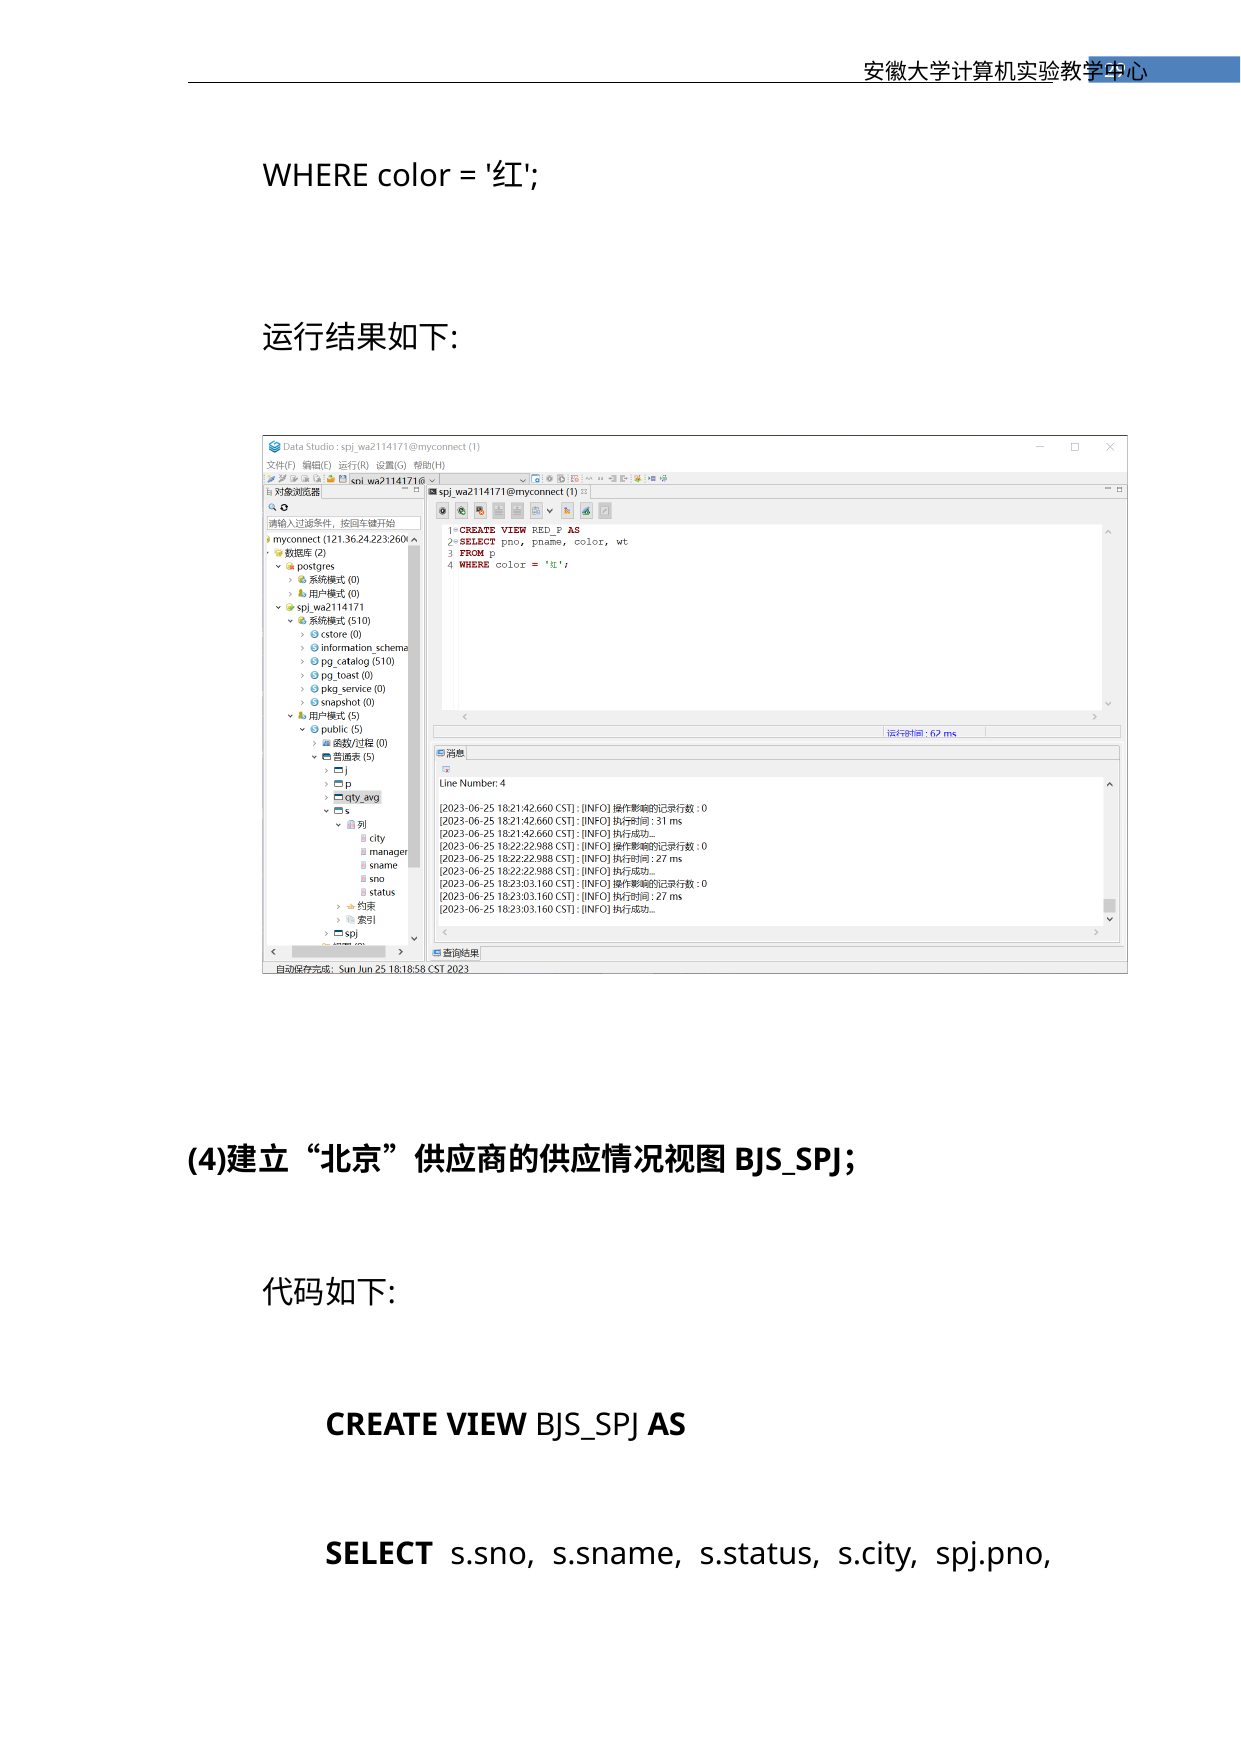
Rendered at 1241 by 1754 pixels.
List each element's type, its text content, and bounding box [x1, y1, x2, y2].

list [262, 1520, 1053, 1585]
text (4)建立“北京”供应商的供应情况视图 BJS_SPJ； [187, 1124, 1053, 1189]
list WHERE color = '红'; 运行结果如下: [262, 140, 1053, 368]
list CREATE VIEW BJS_SPJ AS [262, 1391, 1053, 1456]
list 代码如下: [262, 1258, 1053, 1323]
picture [262, 435, 1128, 974]
